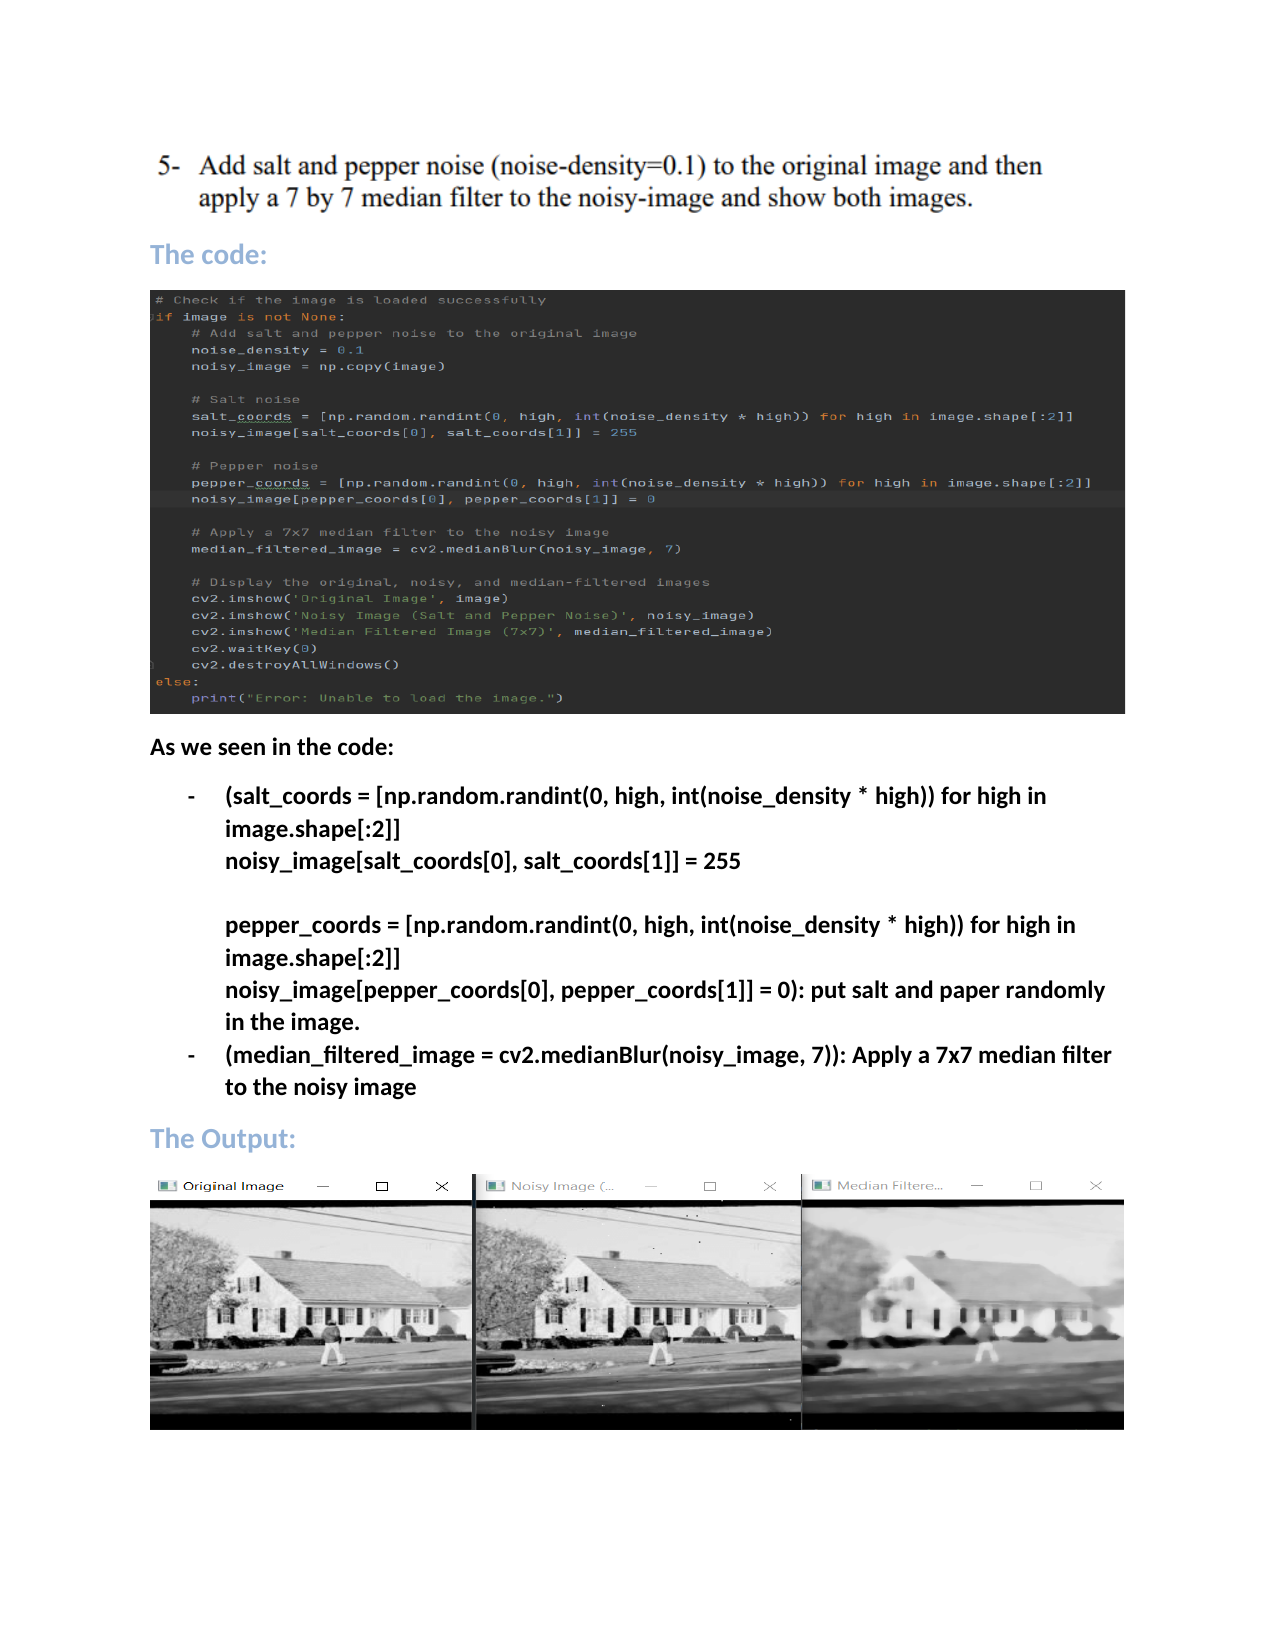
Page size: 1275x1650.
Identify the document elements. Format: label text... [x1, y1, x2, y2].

list (median_filtered_image = cv2.medianBlur(noisy_image, 7)): Apply a 7x7 median filter to the noisy image [187, 1039, 1125, 1102]
picture [150, 150, 1053, 218]
text The Output: [150, 1120, 1125, 1156]
picture [150, 1174, 1124, 1430]
list (salt_coords = [np.random.randint(0, high, int(noise_density * high)) for high in image.shape[:2]] noisy_image[salt_coords[0], salt_coords[1]] = 255 pepper_coords = [np.random.randint(0, high, int(noise_density * high)) for high in image.shape[:2]] noisy_image[pepper_coords[0], pepper_coords[1]] = 0): put salt and paper randomly in the image. [187, 780, 1125, 1037]
text The code: [150, 236, 1125, 271]
picture [150, 290, 1125, 714]
text As we seen in the code: [150, 731, 1125, 762]
